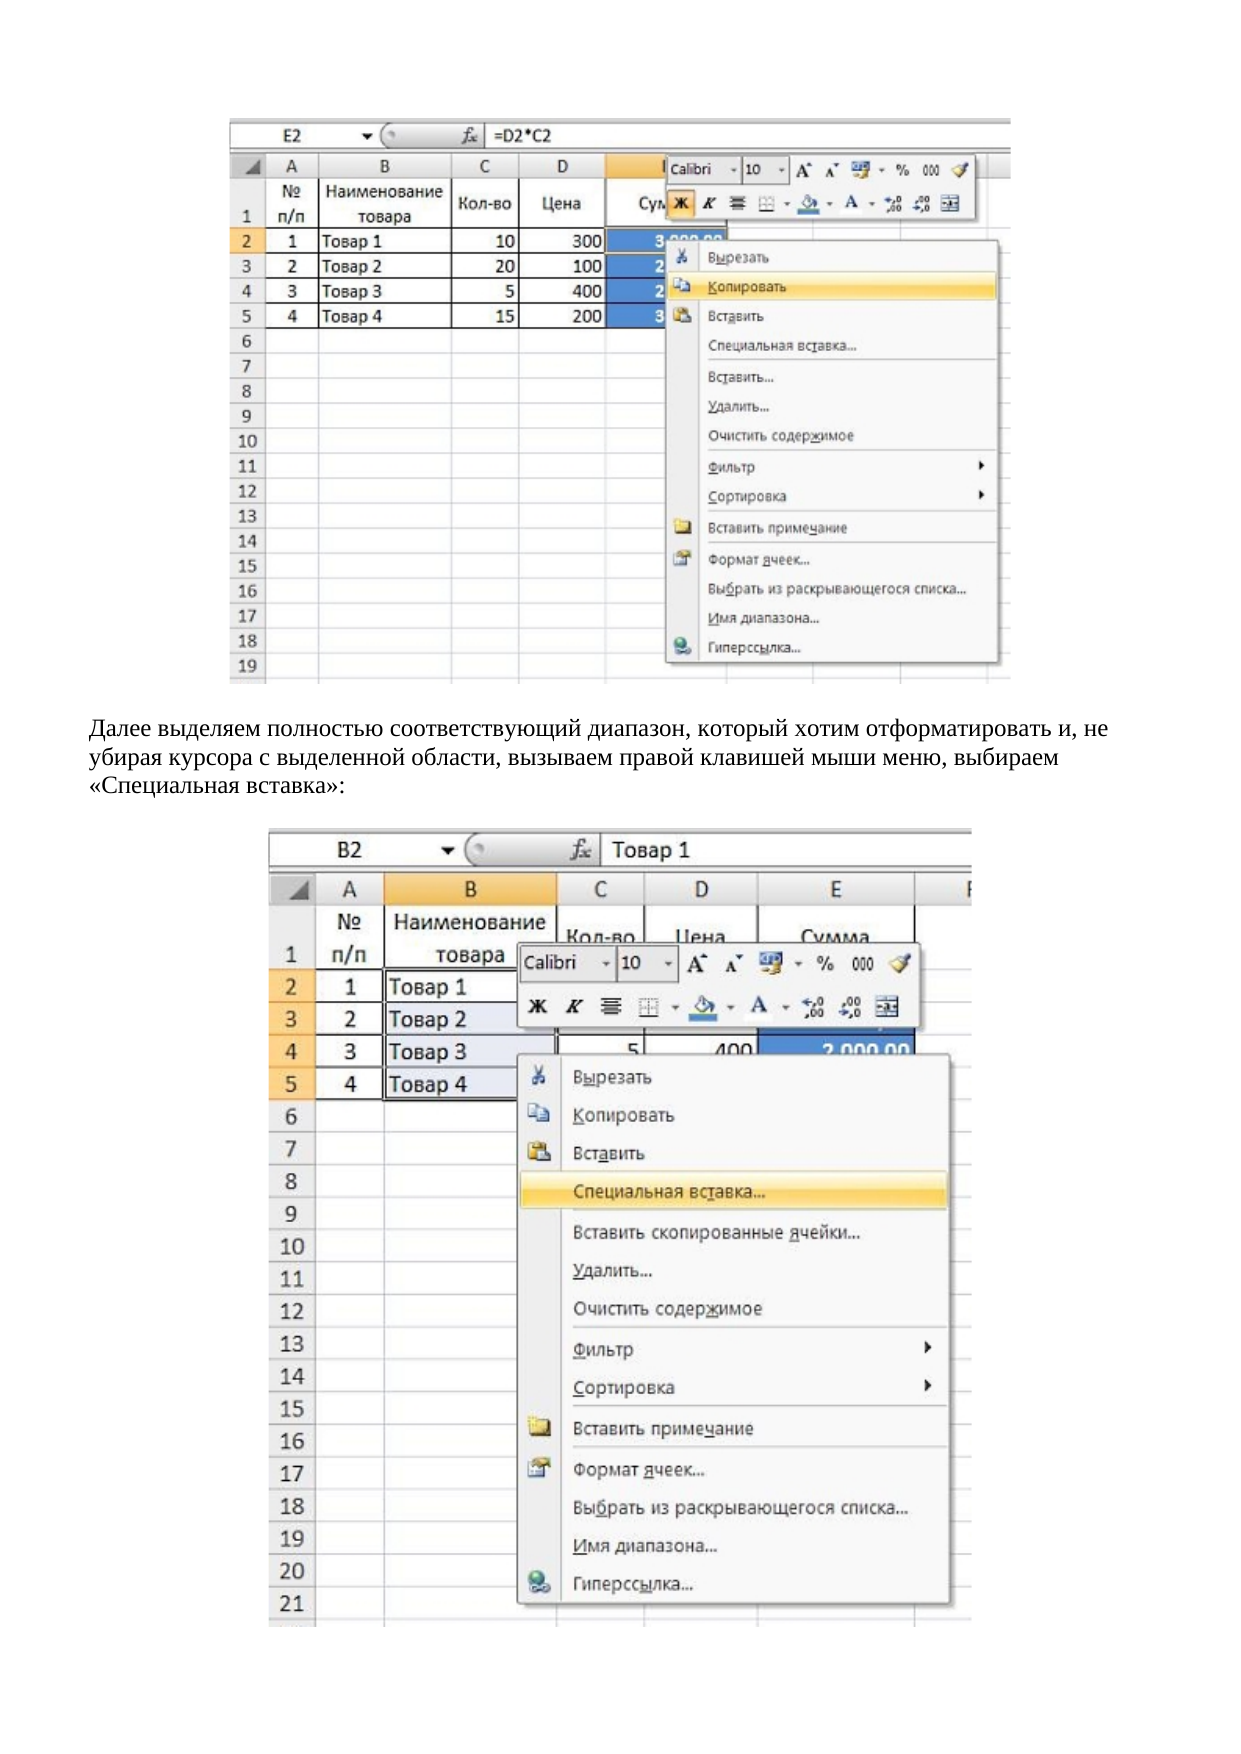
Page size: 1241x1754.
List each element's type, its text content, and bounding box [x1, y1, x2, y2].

text Далее выделяем полностью соответствующий диапазон, который хотим отформатировать и, не убирая курсора с выделенной области, вызываем правой клавишей мыши меню, выбираем «Специальная вставка»: [88, 713, 1152, 799]
picture [268, 828, 972, 1627]
picture [229, 118, 1011, 684]
